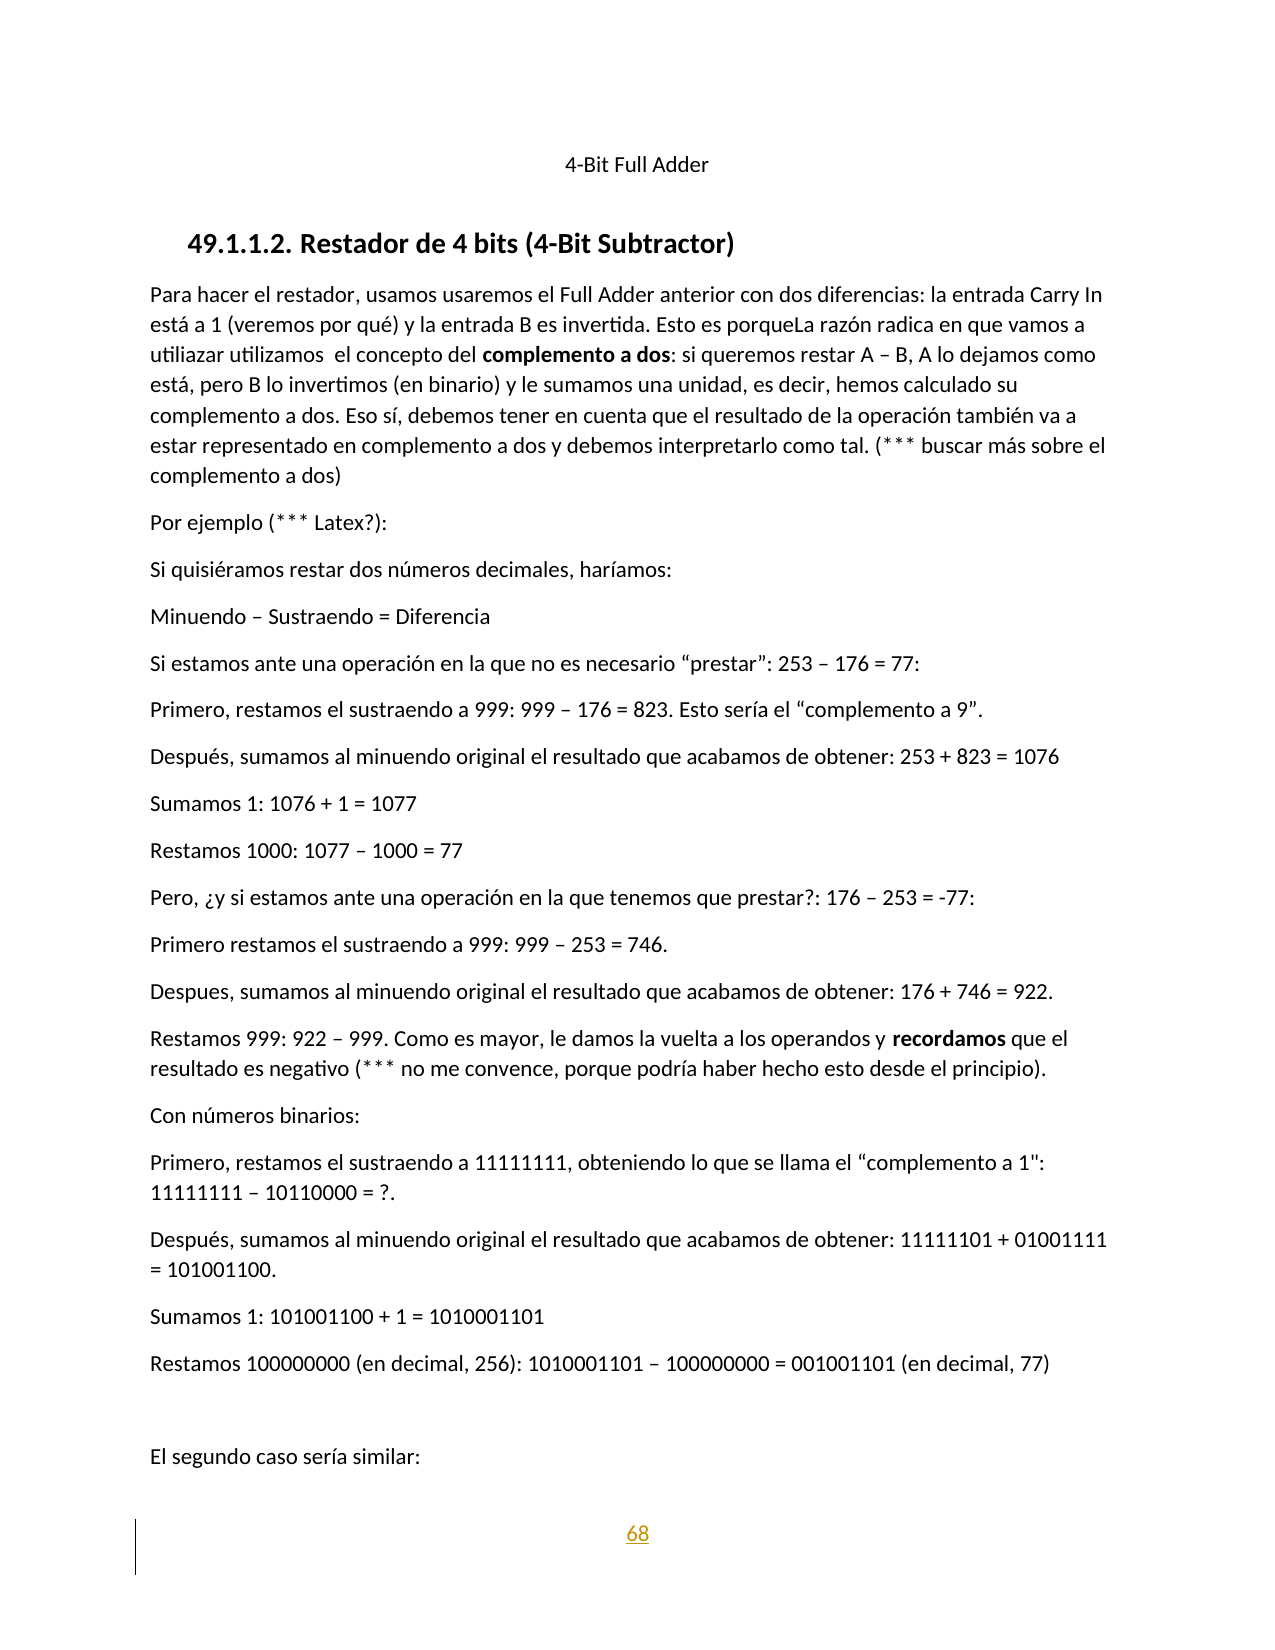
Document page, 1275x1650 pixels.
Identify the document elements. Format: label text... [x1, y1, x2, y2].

table_cell 4-Bit Full Adder [150, 150, 1124, 178]
list Restador de 4 bits (4-Bit Subtractor) [187, 225, 1125, 261]
text Para hacer el restador, el Full Adder anterior con dos diferencias: la entrada Carry In está a 1 (veremos por qué) y la entrada B es invertida. el concepto del complemento a dos: si queremos restar A – B, A lo dejamos como está, pero B lo invertimos (en binario) y le sumamos una unidad, es decir, hemos calculado su complemento a dos. Eso sí, debemos tener en cuenta que el resultado de la operación también va a estar representado en complemento a dos y debemos interpretarlo como tal. [150, 280, 1125, 489]
